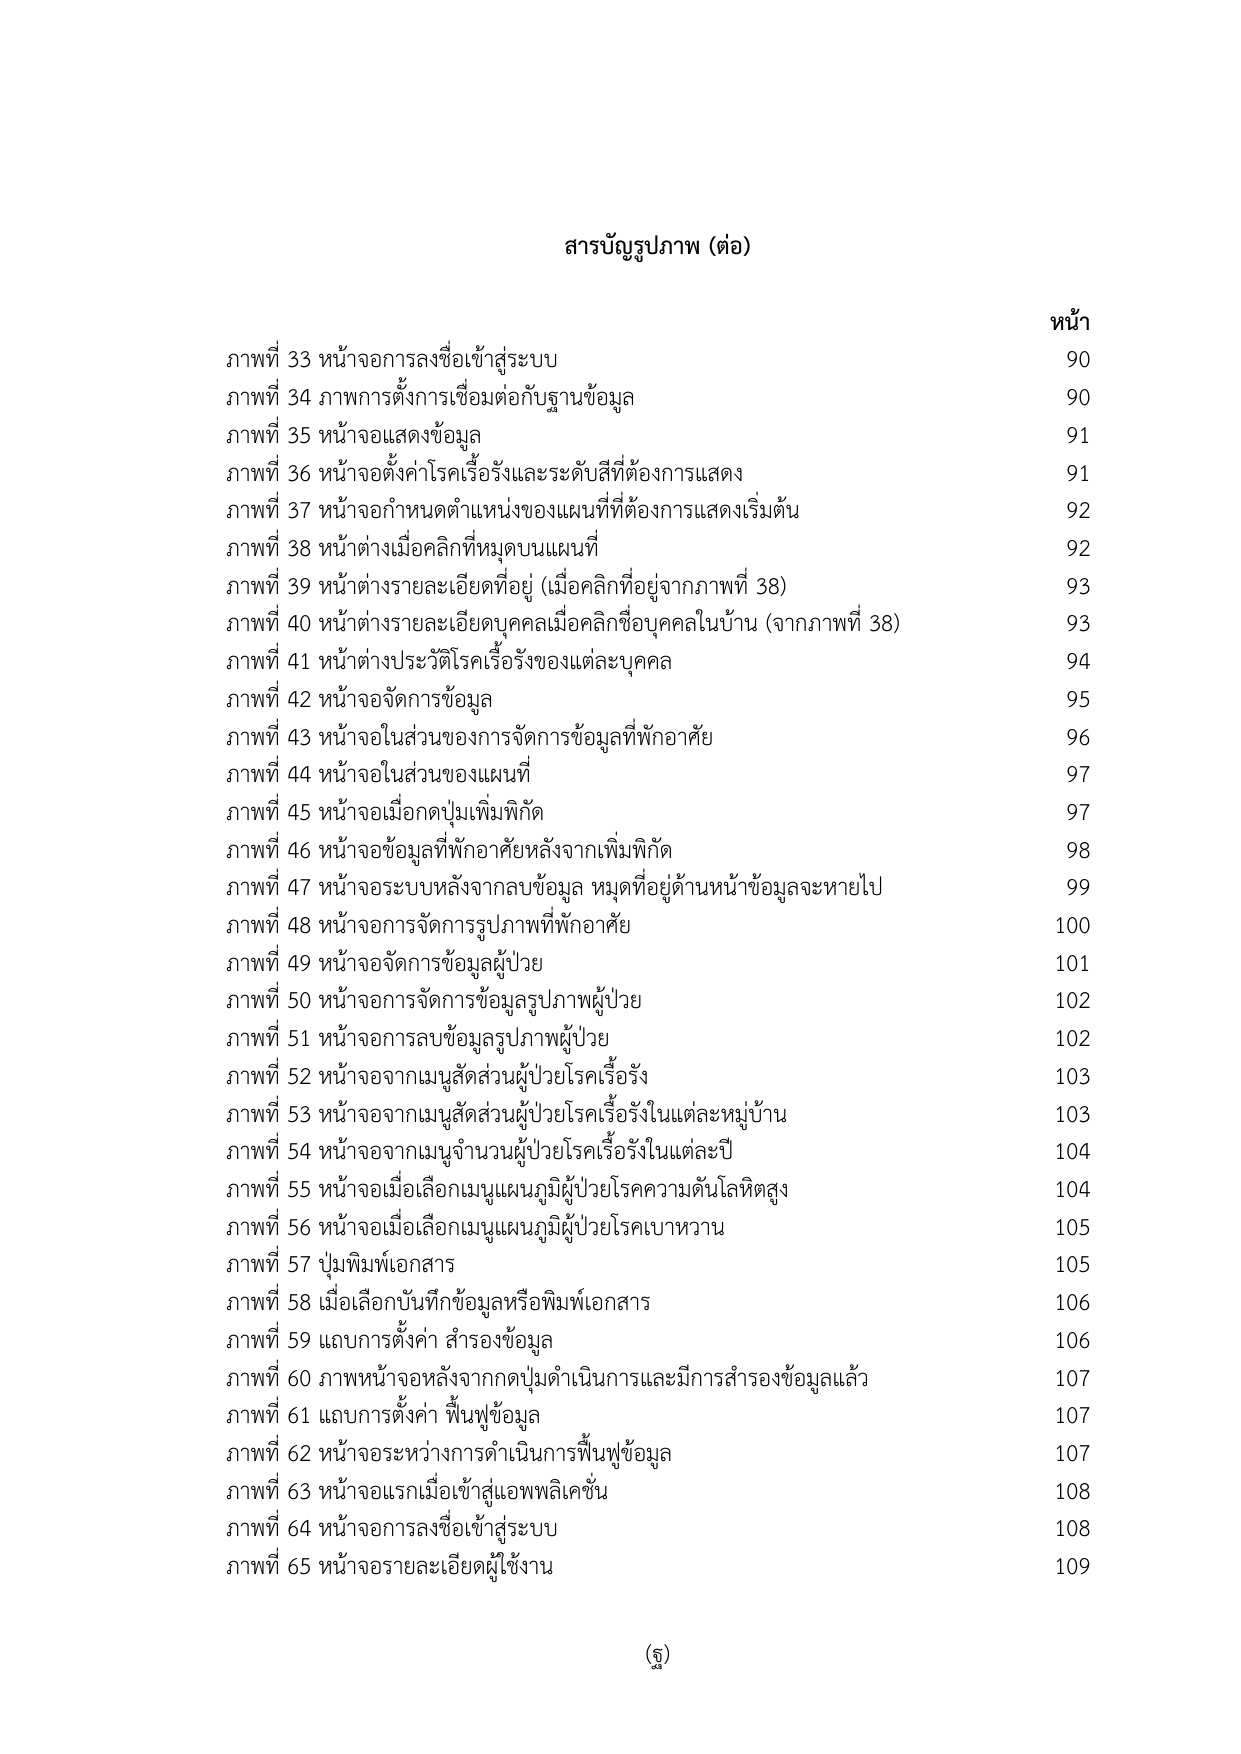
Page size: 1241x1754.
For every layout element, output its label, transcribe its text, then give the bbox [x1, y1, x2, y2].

text ภาพที่ 36 หน้าจอตั้งค่าโรคเรื้อรังและระดับสีที่ต้องการแสดง 91 [225, 452, 1090, 489]
text ภาพที่ 56 หน้าจอเมื่อเลือกเมนูแผนภูมิผู้ป่วยโรคเบาหวาน 105 [225, 1206, 1090, 1243]
text ภาพที่ 65 หน้าจอรายละเอียดผู้ใช้งาน 109 [225, 1545, 1090, 1583]
text ภาพที่ 63 หน้าจอแรกเมื่อเข้าสู่แอพพลิเคชั่น 108 [225, 1470, 1090, 1507]
text ภาพที่ 40 หน้าต่างรายละเอียดบุคคลเมื่อคลิกชื่อบุคคลในบ้าน (จากภาพที่ 38) 93 [225, 602, 1090, 640]
text ภาพที่ 53 หน้าจอจากเมนูสัดส่วนผู้ป่วยโรคเรื้อรังในแต่ละหมู่บ้าน 103 [225, 1093, 1090, 1130]
text ภาพที่ 46 หน้าจอข้อมูลที่พักอาศัยหลังจากเพิ่มพิกัด 98 [225, 829, 1090, 866]
text ภาพที่ 54 หน้าจอจากเมนูจำนวนผู้ป่วยโรคเรื้อรังในแต่ละปี 104 [225, 1130, 1090, 1168]
text ภาพที่ 41 หน้าต่างประวัติโรคเรื้อรังของแต่ละบุคคล 94 [225, 640, 1090, 678]
text ภาพที่ 62 หน้าจอระหว่างการดำเนินการฟื้นฟูข้อมูล 107 [225, 1432, 1090, 1470]
text ภาพที่ 52 หน้าจอจากเมนูสัดส่วนผู้ป่วยโรคเรื้อรัง 103 [225, 1055, 1090, 1093]
text ภาพที่ 57 ปุ่มพิมพ์เอกสาร 105 [225, 1243, 1090, 1281]
text ภาพที่ 51 หน้าจอการลบข้อมูลรูปภาพผู้ป่วย 102 [225, 1017, 1090, 1055]
text ภาพที่ 33 หน้าจอการลงชื่อเข้าสู่ระบบ 90 [225, 338, 1090, 376]
text ภาพที่ 64 หน้าจอการลงชื่อเข้าสู่ระบบ 108 [225, 1507, 1090, 1545]
text ภาพที่ 44 หน้าจอในส่วนของแผนที่ 97 [225, 753, 1090, 791]
text ภาพที่ 49 หน้าจอจัดการข้อมูลผู้ป่วย 101 [225, 942, 1090, 979]
text ภาพที่ 45 หน้าจอเมื่อกดปุ่มเพิ่มพิกัด 97 [225, 791, 1090, 829]
text ภาพที่ 43 หน้าจอในส่วนของการจัดการข้อมูลที่พักอาศัย 96 [225, 716, 1090, 753]
text ภาพที่ 50 หน้าจอการจัดการข้อมูลรูปภาพผู้ป่วย 102 [225, 979, 1090, 1017]
text ภาพที่ 61 แถบการตั้งค่า ฟื้นฟูข้อมูล 107 [225, 1394, 1090, 1432]
text ภาพที่ 60 ภาพหน้าจอหลังจากกดปุ่มดำเนินการและมีการสำรองข้อมูลแล้ว 107 [225, 1357, 1090, 1394]
text ภาพที่ 59 แถบการตั้งค่า สำรองข้อมูล 106 [225, 1319, 1090, 1357]
text ภาพที่ 37 หน้าจอกำหนดตำแหน่งของแผนที่ที่ต้องการแสดงเริ่มต้น 92 [225, 489, 1090, 527]
text ภาพที่ 42 หน้าจอจัดการข้อมูล 95 [225, 678, 1090, 716]
text ภาพที่ 38 หน้าต่างเมื่อคลิกที่หมุดบนแผนที่ 92 [225, 527, 1090, 565]
text ภาพที่ 39 หน้าต่างรายละเอียดที่อยู่ (เมื่อคลิกที่อยู่จากภาพที่ 38) 93 [225, 565, 1090, 602]
text ภาพที่ 58 เมื่อเลือกบันทึกข้อมูลหรือพิมพ์เอกสาร 106 [225, 1281, 1090, 1319]
text ภาพที่ 55 หน้าจอเมื่อเลือกเมนูแผนภูมิผู้ป่วยโรคความดันโลหิตสูง 104 [225, 1168, 1090, 1206]
text ภาพที่ 48 หน้าจอการจัดการรูปภาพที่พักอาศัย 100 [225, 904, 1090, 942]
text ภาพที่ 34 ภาพการตั้งการเชื่อมต่อกับฐานข้อมูล 90 [225, 376, 1090, 414]
subtitle สารบัญรูปภาพ (ต่อ) [225, 225, 1090, 263]
text ภาพที่ 35 หน้าจอแสดงข้อมูล 91 [225, 414, 1090, 452]
text หน้า [225, 301, 1090, 338]
text ภาพที่ 47 หน้าจอระบบหลังจากลบข้อมูล หมุดที่อยู่ด้านหน้าข้อมูลจะหายไป 99 [225, 866, 1090, 904]
